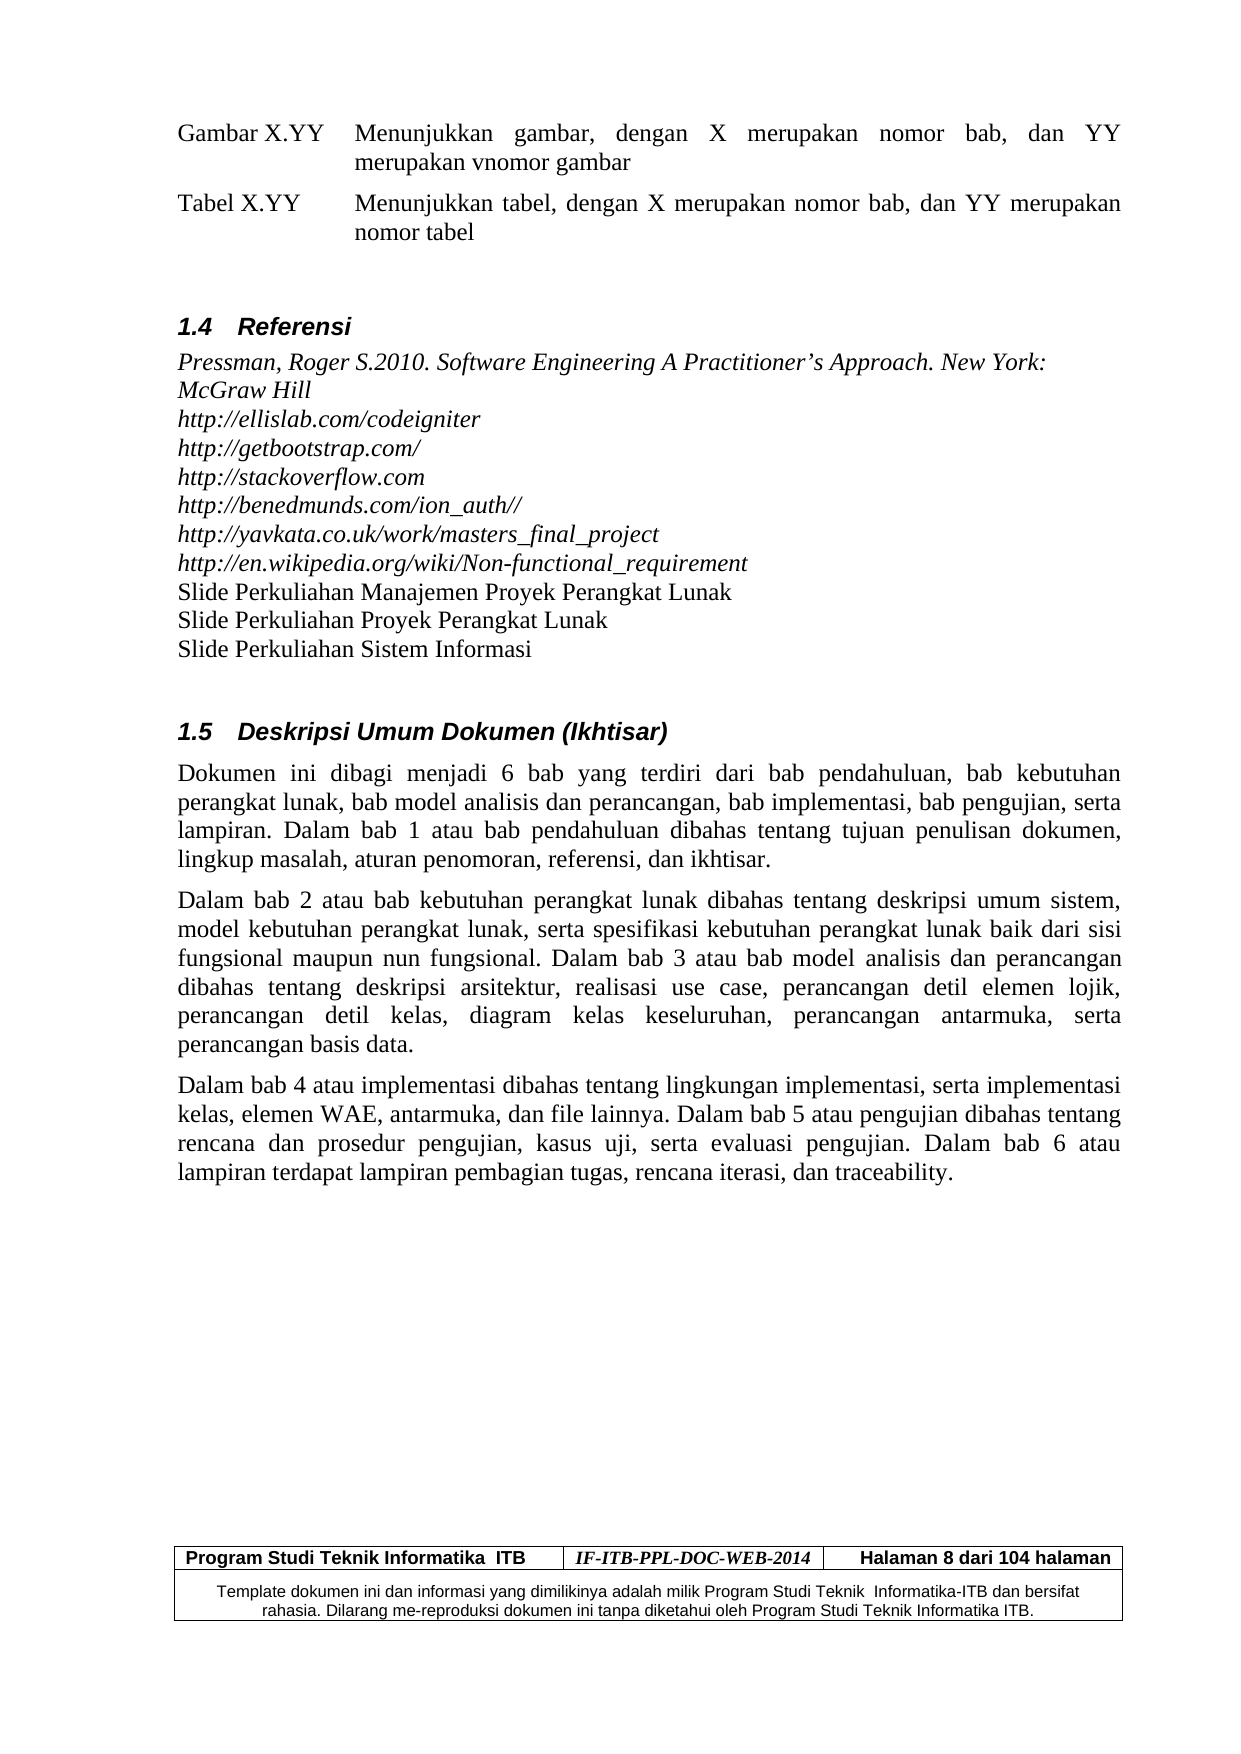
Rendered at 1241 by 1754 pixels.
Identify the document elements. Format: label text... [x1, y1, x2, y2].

subtitle Referensi [177, 312, 1122, 341]
text Slide Perkuliahan Sistem Informasi [177, 634, 1122, 663]
text Dokumen ini dibagi menjadi 6 bab yang terdiri dari bab pendahuluan, bab kebutuhan perangkat lunak, bab model analisis dan perancangan, bab implementasi, bab pengujian, serta lampiran. Dalam bab 1 atau bab pendahuluan dibahas tentang tujuan penulisan dokumen, lingkup masalah, aturan penomoran, referensi, dan ikhtisar. [177, 758, 1122, 873]
text Slide Perkuliahan Manajemen Proyek Perangkat Lunak [177, 577, 1122, 606]
text Dalam bab 2 atau bab kebutuhan perangkat lunak dibahas tentang deskripsi umum sistem, model kebutuhan perangkat lunak, serta spesifikasi kebutuhan perangkat lunak baik dari sisi fungsional maupun nun fungsional. Dalam bab 3 atau bab model analisis dan perancangan dibahas tentang deskripsi arsitektur, realisasi use case, perancangan detil elemen lojik, perancangan detil kelas, diagram kelas keseluruhan, perancangan antarmuka, serta perancangan basis data. [177, 886, 1122, 1058]
text http://ellislab.com/codeigniter [177, 404, 1122, 433]
text http://yavkata.co.uk/work/masters_final_project http://en.wikipedia.org/wiki/Non-functional_requirement [177, 519, 1122, 577]
subtitle Deskripsi Umum Dokumen (Ikhtisar) [177, 717, 1122, 746]
text Tabel X.YY Menunjukkan tabel, dengan X merupakan nomor bab, dan YY merupakan nomor tabel [177, 188, 1122, 246]
text http://benedmunds.com/ion_auth// [177, 491, 1122, 519]
text Slide Perkuliahan Proyek Perangkat Lunak [177, 606, 1122, 634]
text Pressman, Roger S.2010. Software Engineering A Practitioner’s Approach. New York: McGraw Hill [177, 347, 1122, 404]
text http://getbootstrap.com/ http://stackoverflow.com [177, 433, 1122, 491]
text Gambar X.YY Menunjukkan gambar, dengan X merupakan nomor bab, dan YY merupakan vnomor gambar [177, 118, 1122, 176]
text Dalam bab 4 atau implementasi dibahas tentang lingkungan implementasi, serta implementasi kelas, elemen WAE, antarmuka, dan file lainnya. Dalam bab 5 atau pengujian dibahas tentang rencana dan prosedur pengujian, kasus uji, serta evaluasi pengujian. Dalam bab 6 atau lampiran terdapat lampiran pembagian tugas, rencana iterasi, dan traceability. [177, 1071, 1122, 1186]
